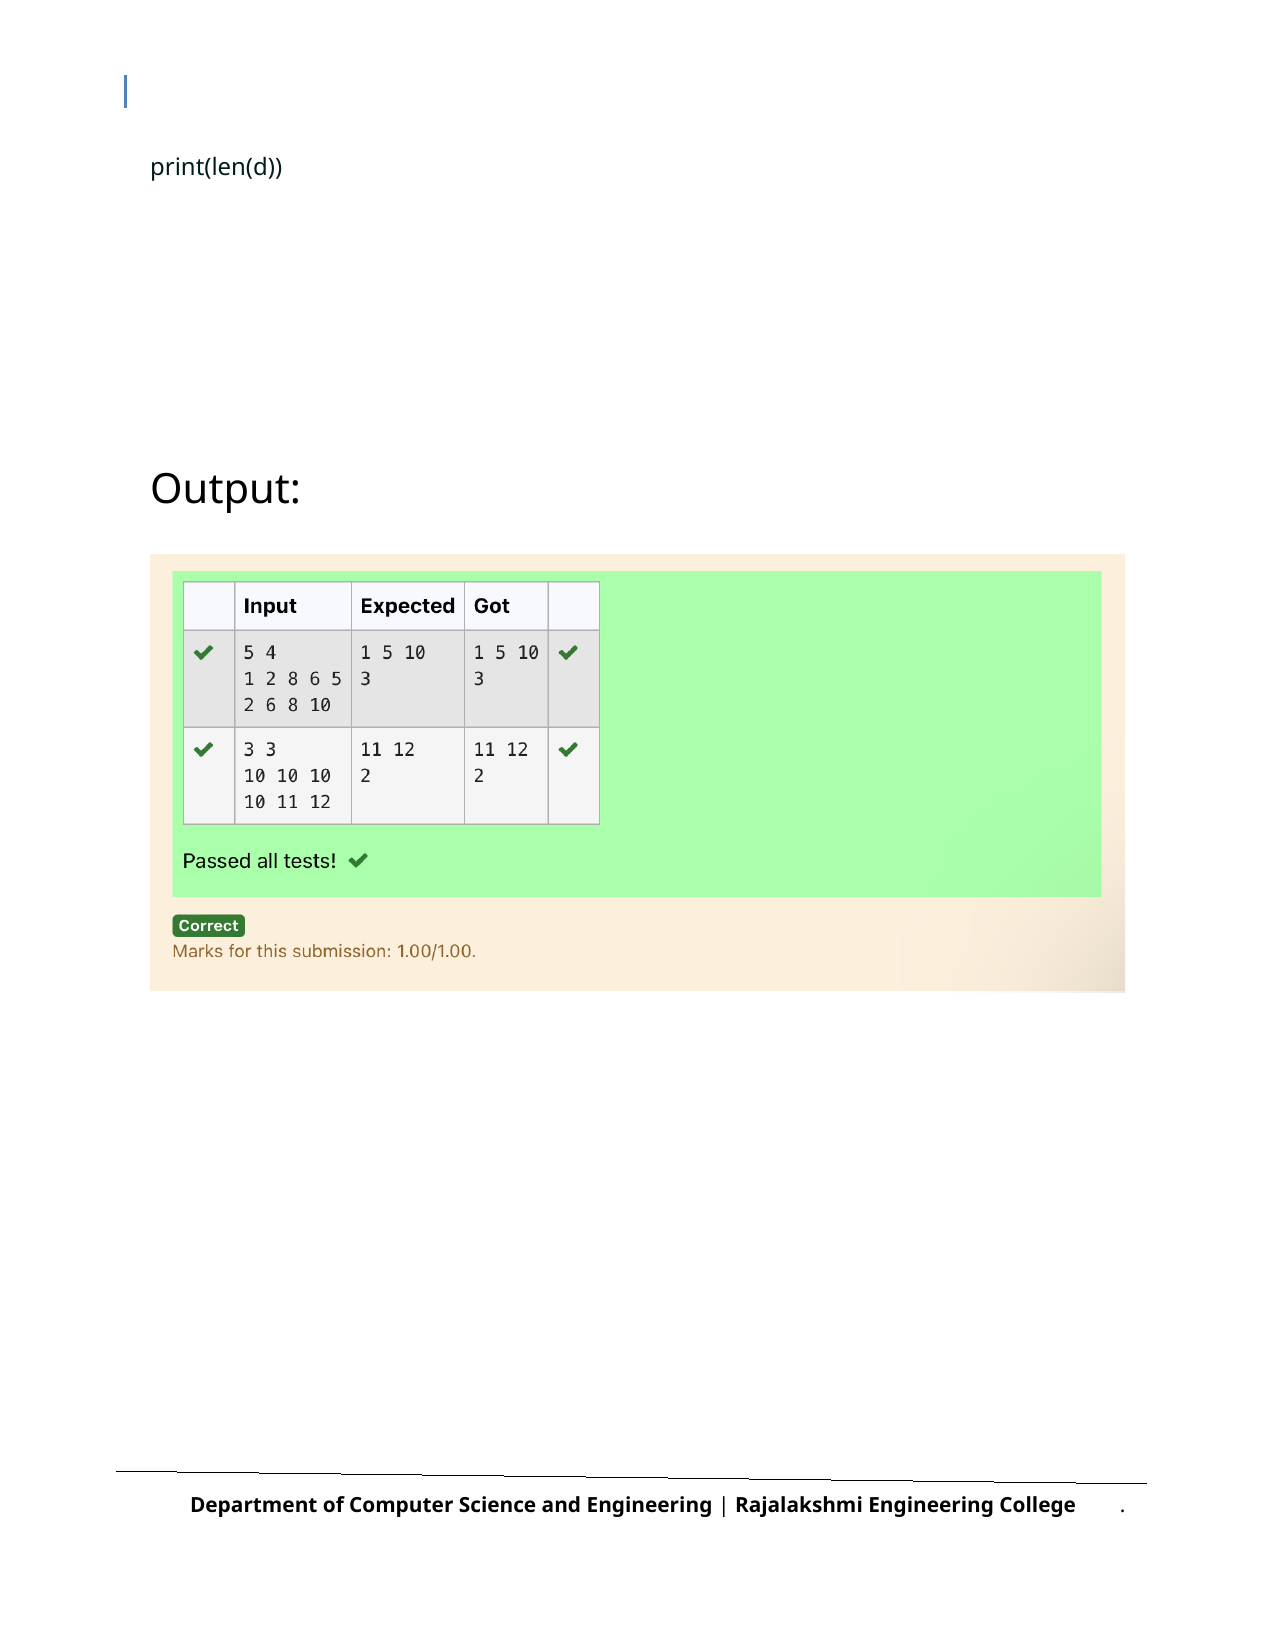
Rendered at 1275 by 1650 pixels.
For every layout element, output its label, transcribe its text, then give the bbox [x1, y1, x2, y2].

picture [150, 544, 1125, 993]
text Output: [150, 459, 1125, 516]
text print(len(d)) [150, 150, 1125, 183]
